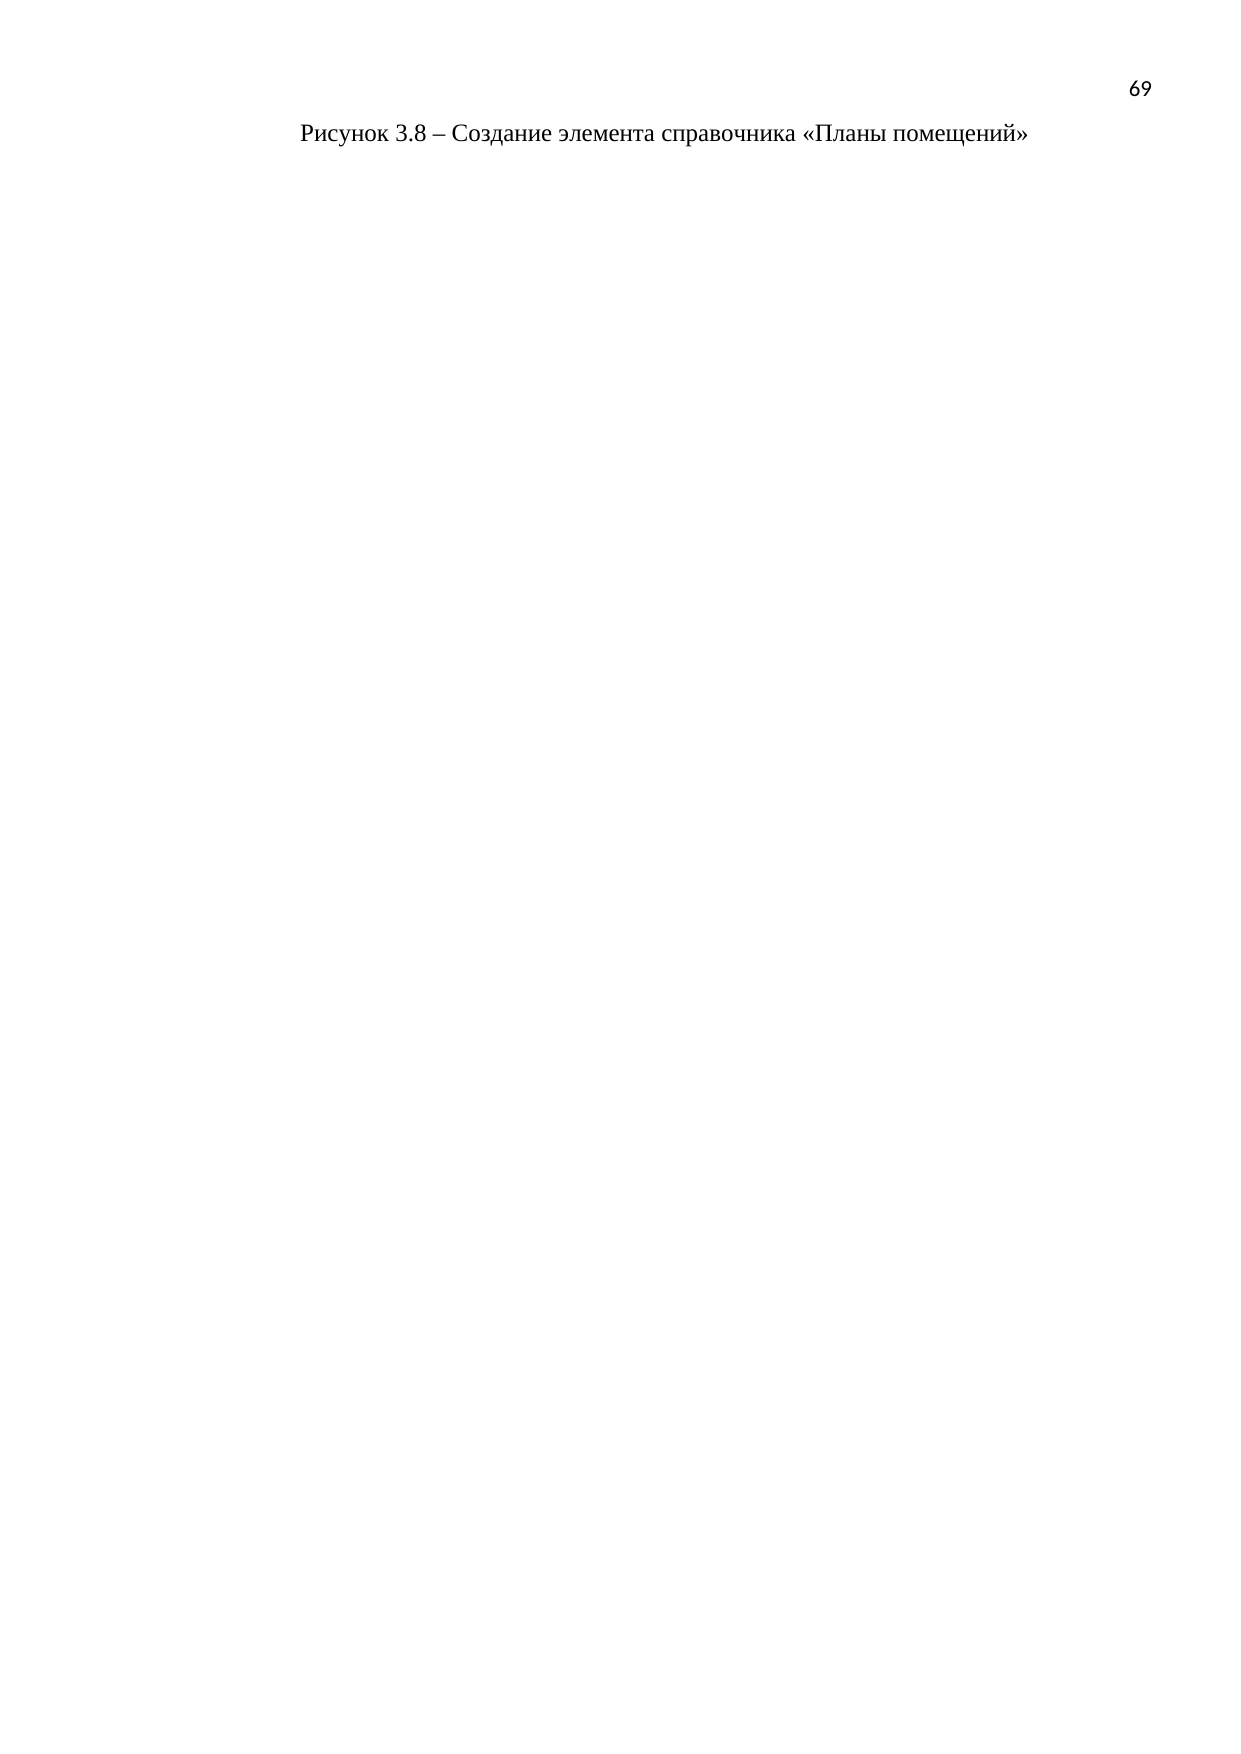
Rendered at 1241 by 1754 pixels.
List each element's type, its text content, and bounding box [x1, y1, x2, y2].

text Рисунок 3.8 – Создание элемента справочника «Планы помещений» [177, 118, 1152, 147]
